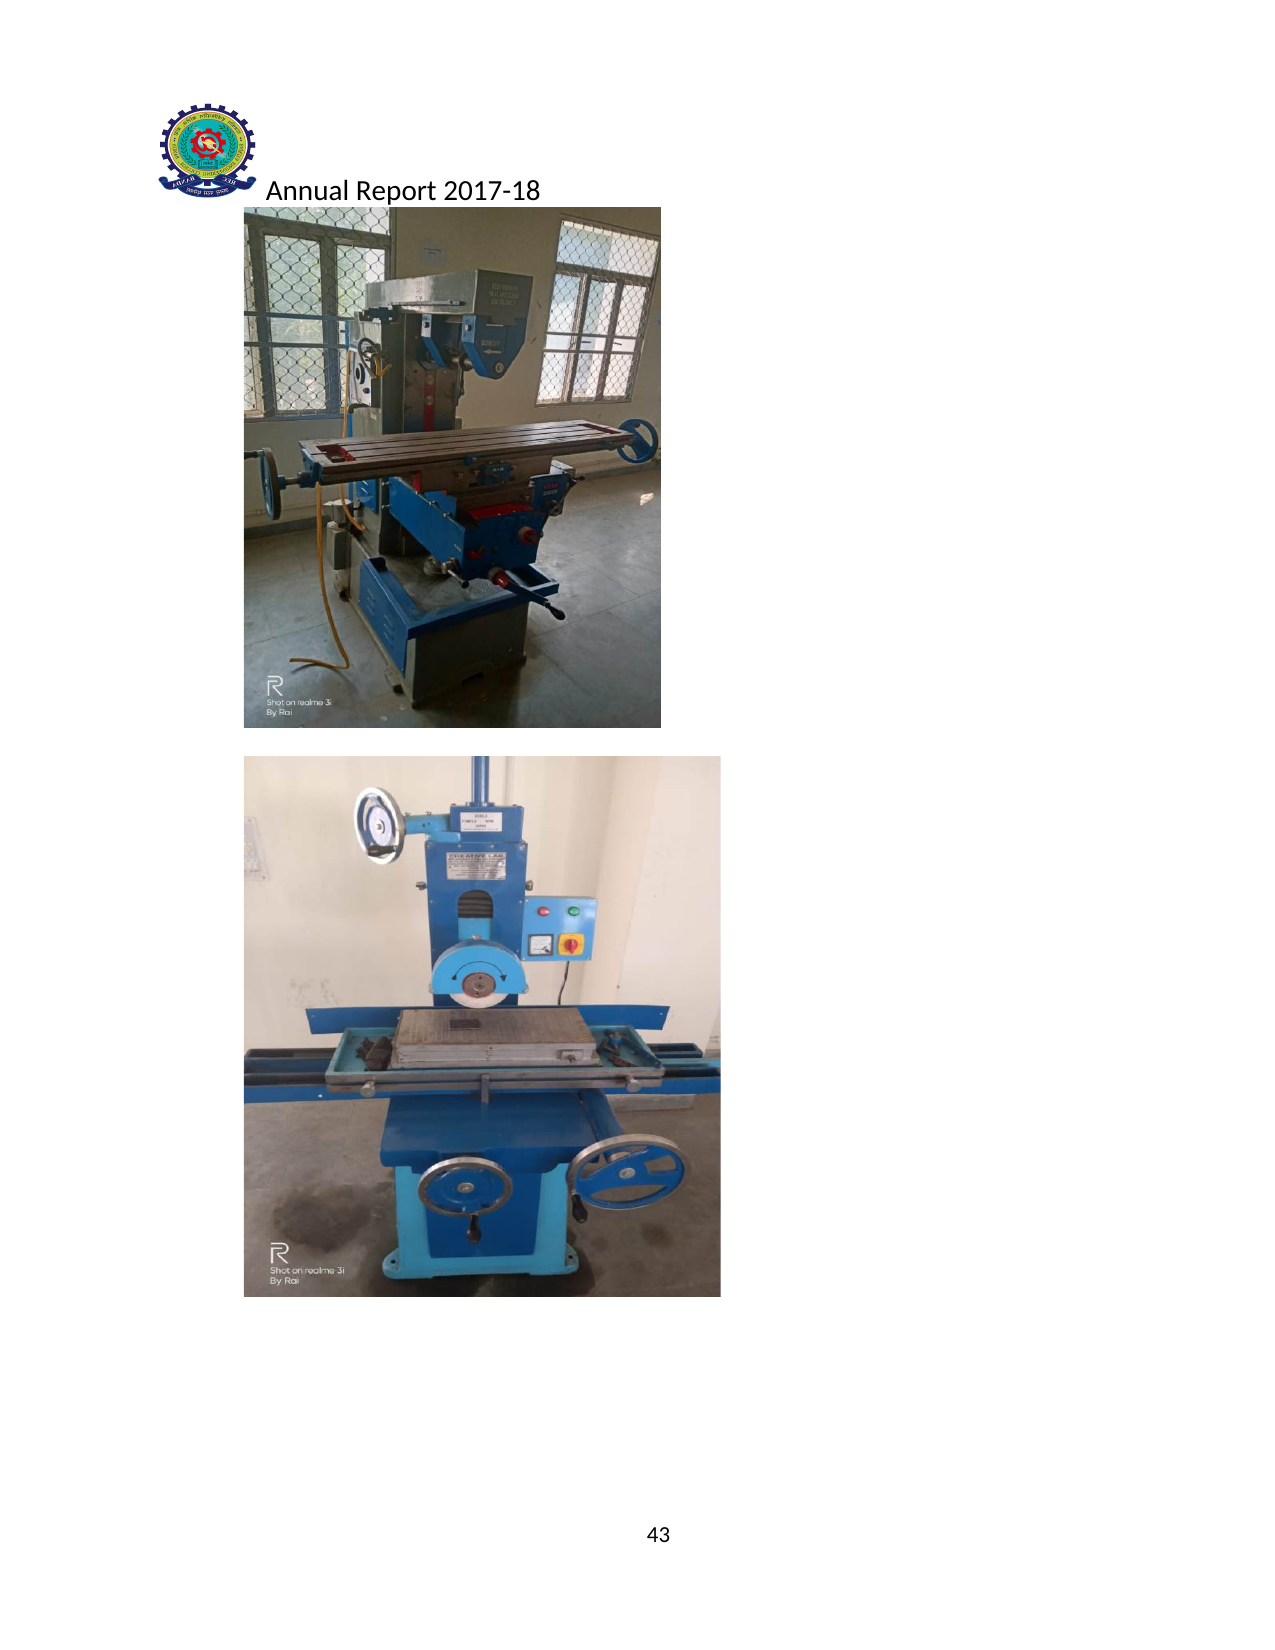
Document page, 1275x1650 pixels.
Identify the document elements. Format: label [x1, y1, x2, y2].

picture [243, 756, 721, 1297]
picture [150, 101, 266, 201]
picture [243, 207, 661, 728]
